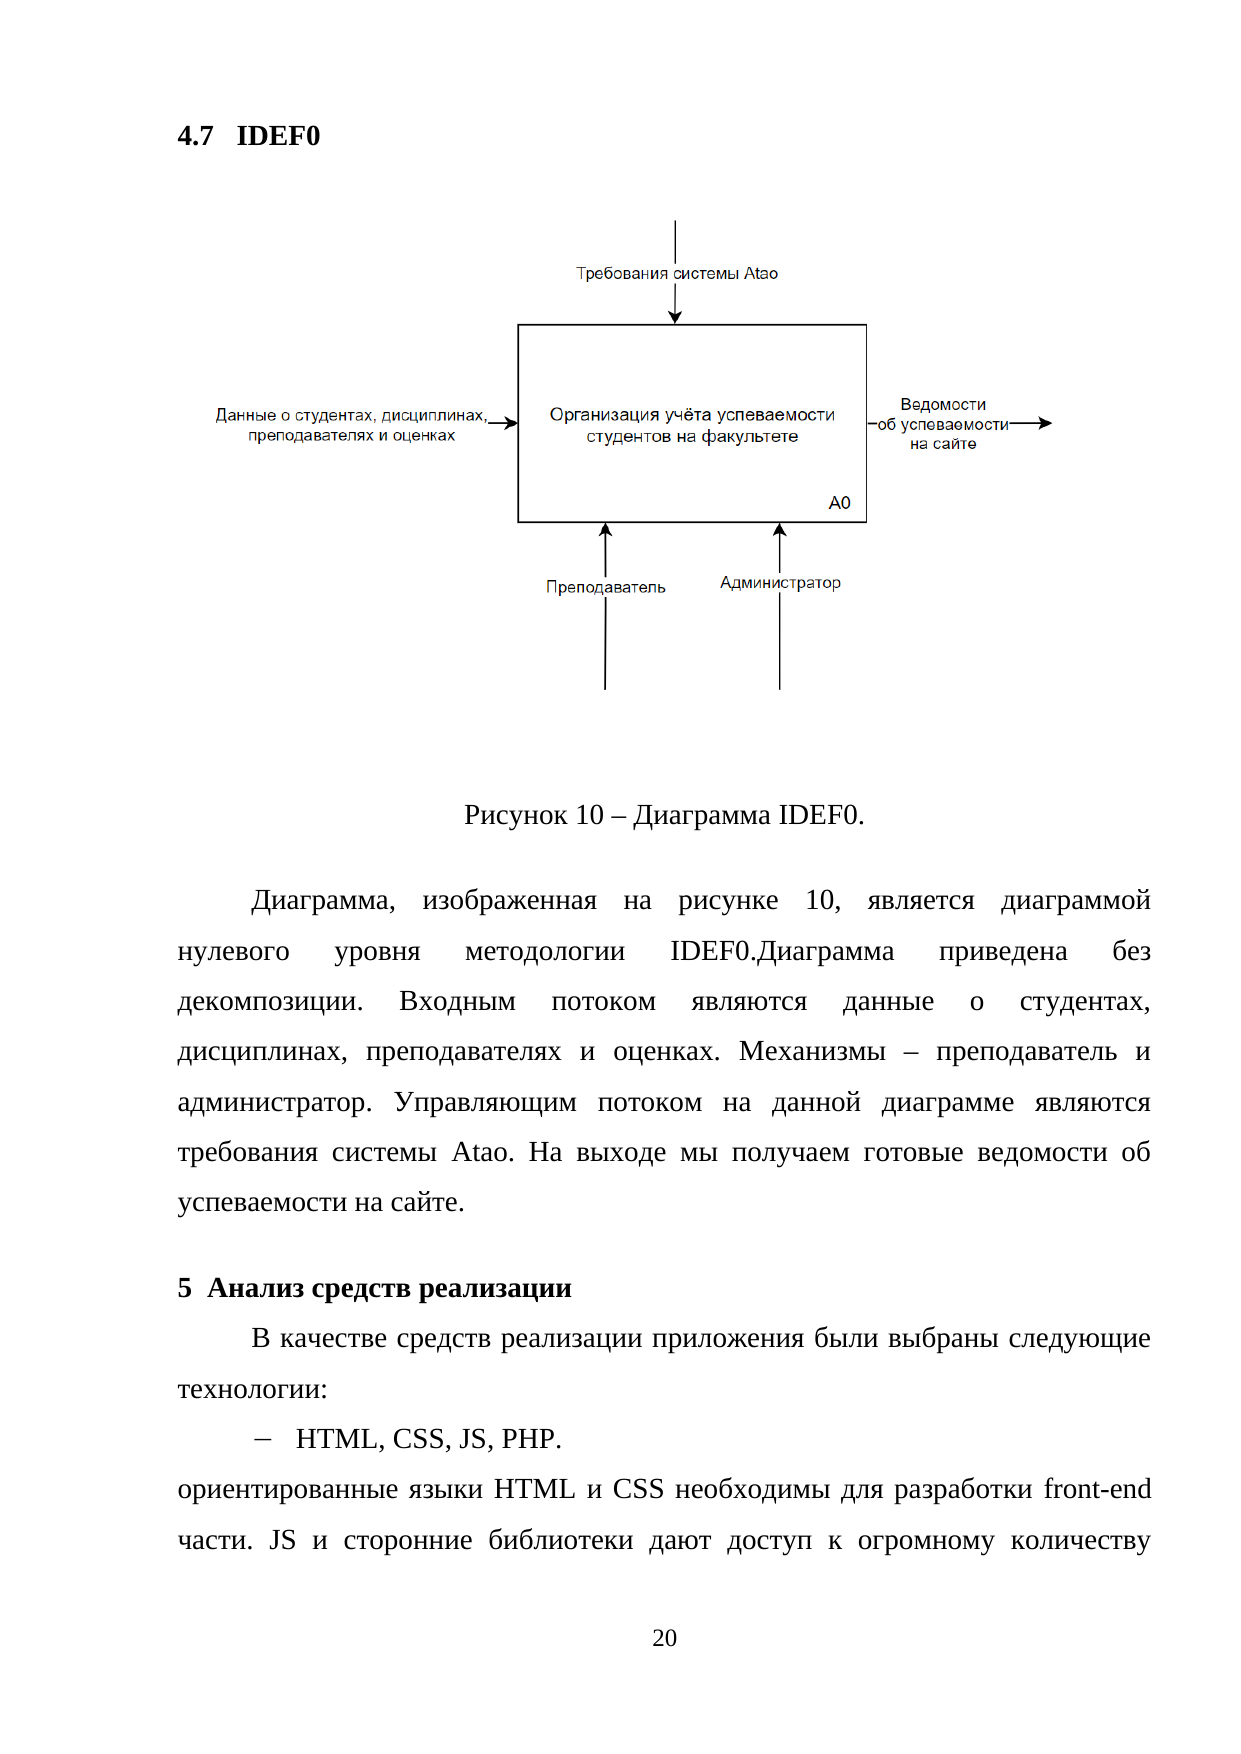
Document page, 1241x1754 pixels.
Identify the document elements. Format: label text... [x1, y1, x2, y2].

list HTML, CSS, JS, PHP. [177, 1421, 1152, 1455]
text Рисунок 10 – Диаграмма IDEF0. [177, 797, 1152, 830]
picture [177, 168, 1152, 759]
list В качестве средств реализации приложения были выбраны следующие технологии: [177, 1320, 1152, 1404]
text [177, 1471, 1152, 1555]
subtitle IDEF0 [177, 118, 1152, 152]
text Диаграмма, изображенная на рисунке 10, является диаграммой нулевого уровня методологии IDEF0.Диаграмма приведена без декомпозиции. Входным потоком являются данные о студентах, дисциплинах, преподавателях и оценках. Механизмы – преподаватель и администратор. Управляющим потоком на данной диаграмме являются требования системы Atao. На выходе мы получаем готовые ведомости об успеваемости на сайте. [177, 882, 1152, 1218]
subtitle Анализ средств реализации [177, 1270, 1152, 1304]
